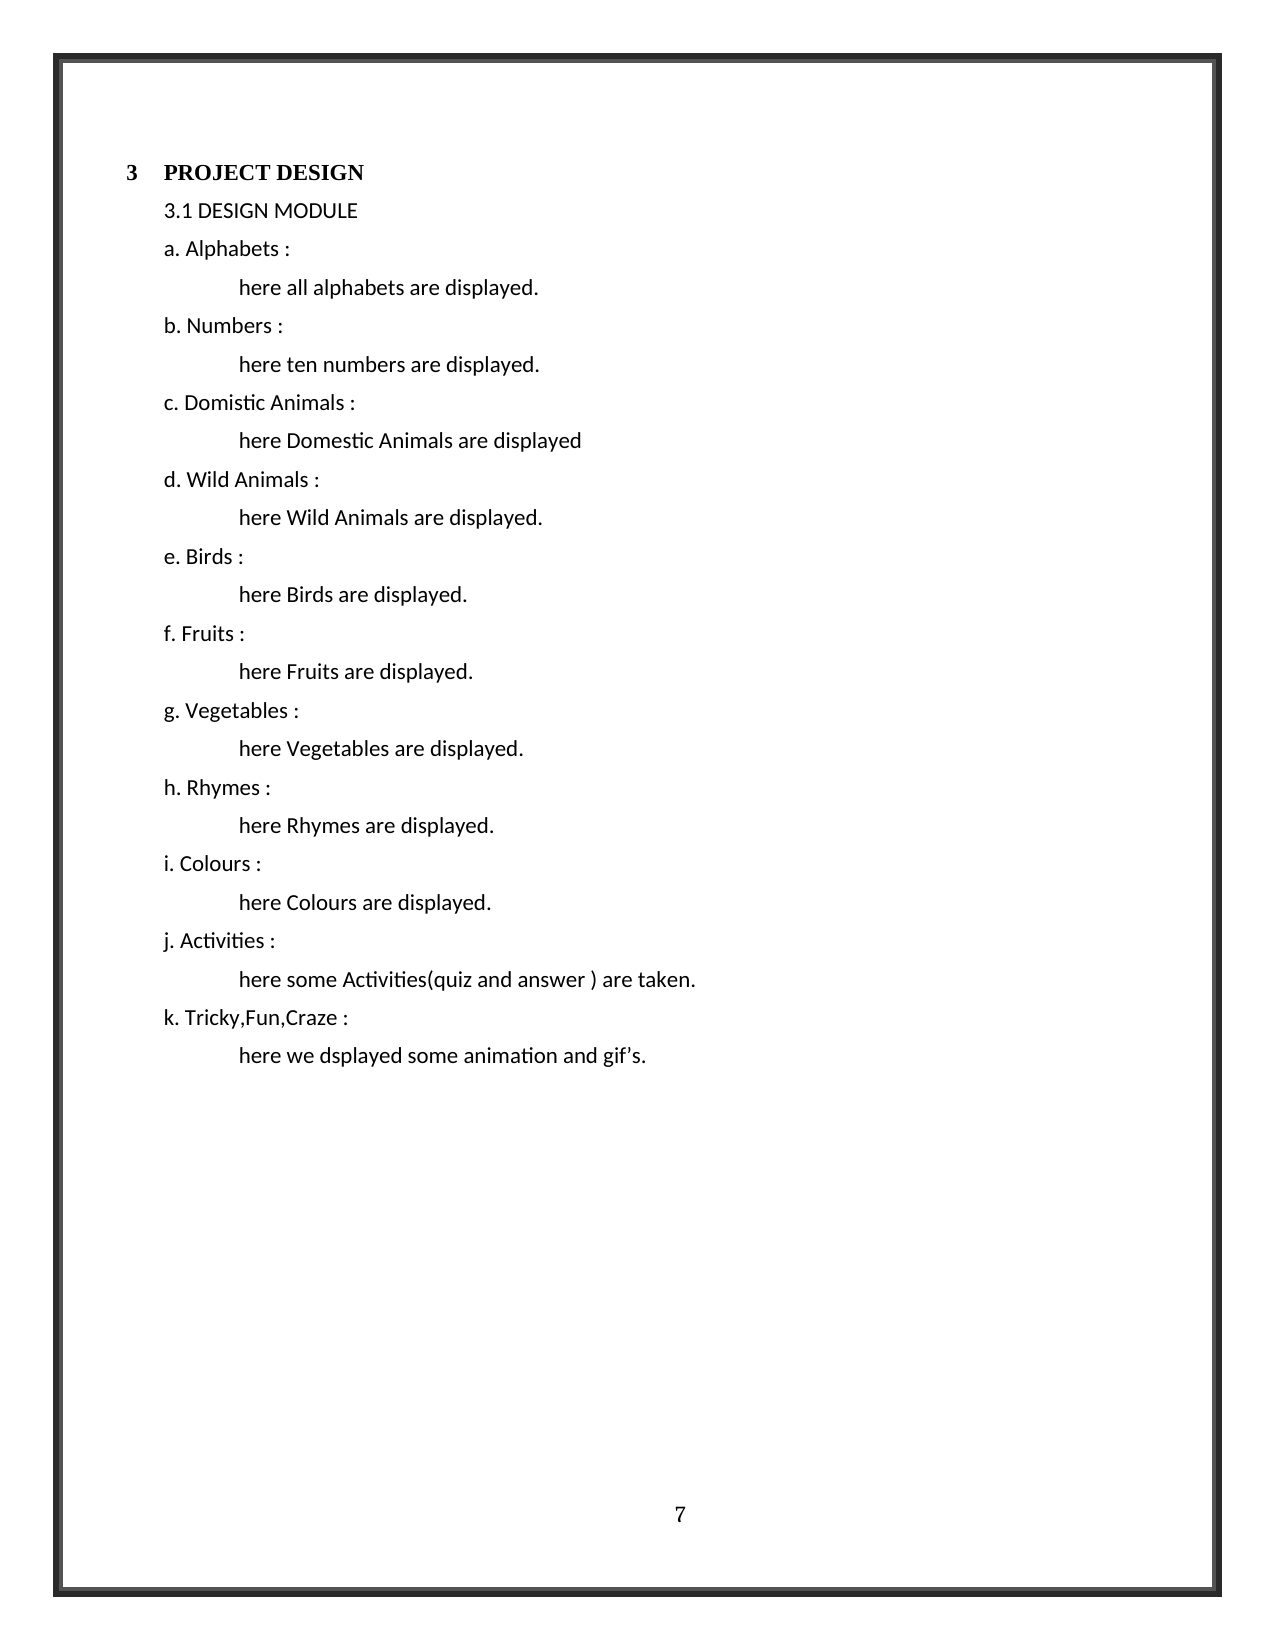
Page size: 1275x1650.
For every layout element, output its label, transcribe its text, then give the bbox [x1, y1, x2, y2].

text d. Wild Animals : [126, 465, 1187, 493]
text here Vegetables are displayed. [126, 734, 1187, 762]
text here Domestic Animals are displayed [126, 427, 1187, 455]
text here Birds are displayed. [126, 580, 1187, 608]
text j. Activities : [126, 926, 1187, 954]
text here ten numbers are displayed. [126, 350, 1187, 378]
text h. Rhymes : [126, 773, 1187, 801]
text 3.1 DESIGN MODULE [126, 196, 1187, 224]
text b. Numbers : [126, 311, 1187, 339]
text here Rhymes are displayed. [126, 811, 1187, 839]
list PROJECT DESIGN [126, 159, 1187, 186]
text k. Tricky,Fun,Craze : [126, 1003, 1187, 1031]
text here Colours are displayed. [126, 888, 1187, 916]
text e. Birds : [126, 542, 1187, 570]
text here all alphabets are displayed. [126, 273, 1187, 301]
text here Wild Animals are displayed. [126, 503, 1187, 532]
text i. Colours : [126, 849, 1187, 877]
text here we dsplayed some animation and gif’s. [126, 1042, 1187, 1070]
text a. Alphabets : [126, 234, 1187, 262]
text c. Domistic Animals : [126, 388, 1187, 416]
text f. Fruits : [126, 619, 1187, 647]
text here Fruits are displayed. [126, 657, 1187, 685]
text here some Activities(quiz and answer ) are taken. [126, 965, 1187, 993]
text g. Vegetables : [126, 696, 1187, 724]
